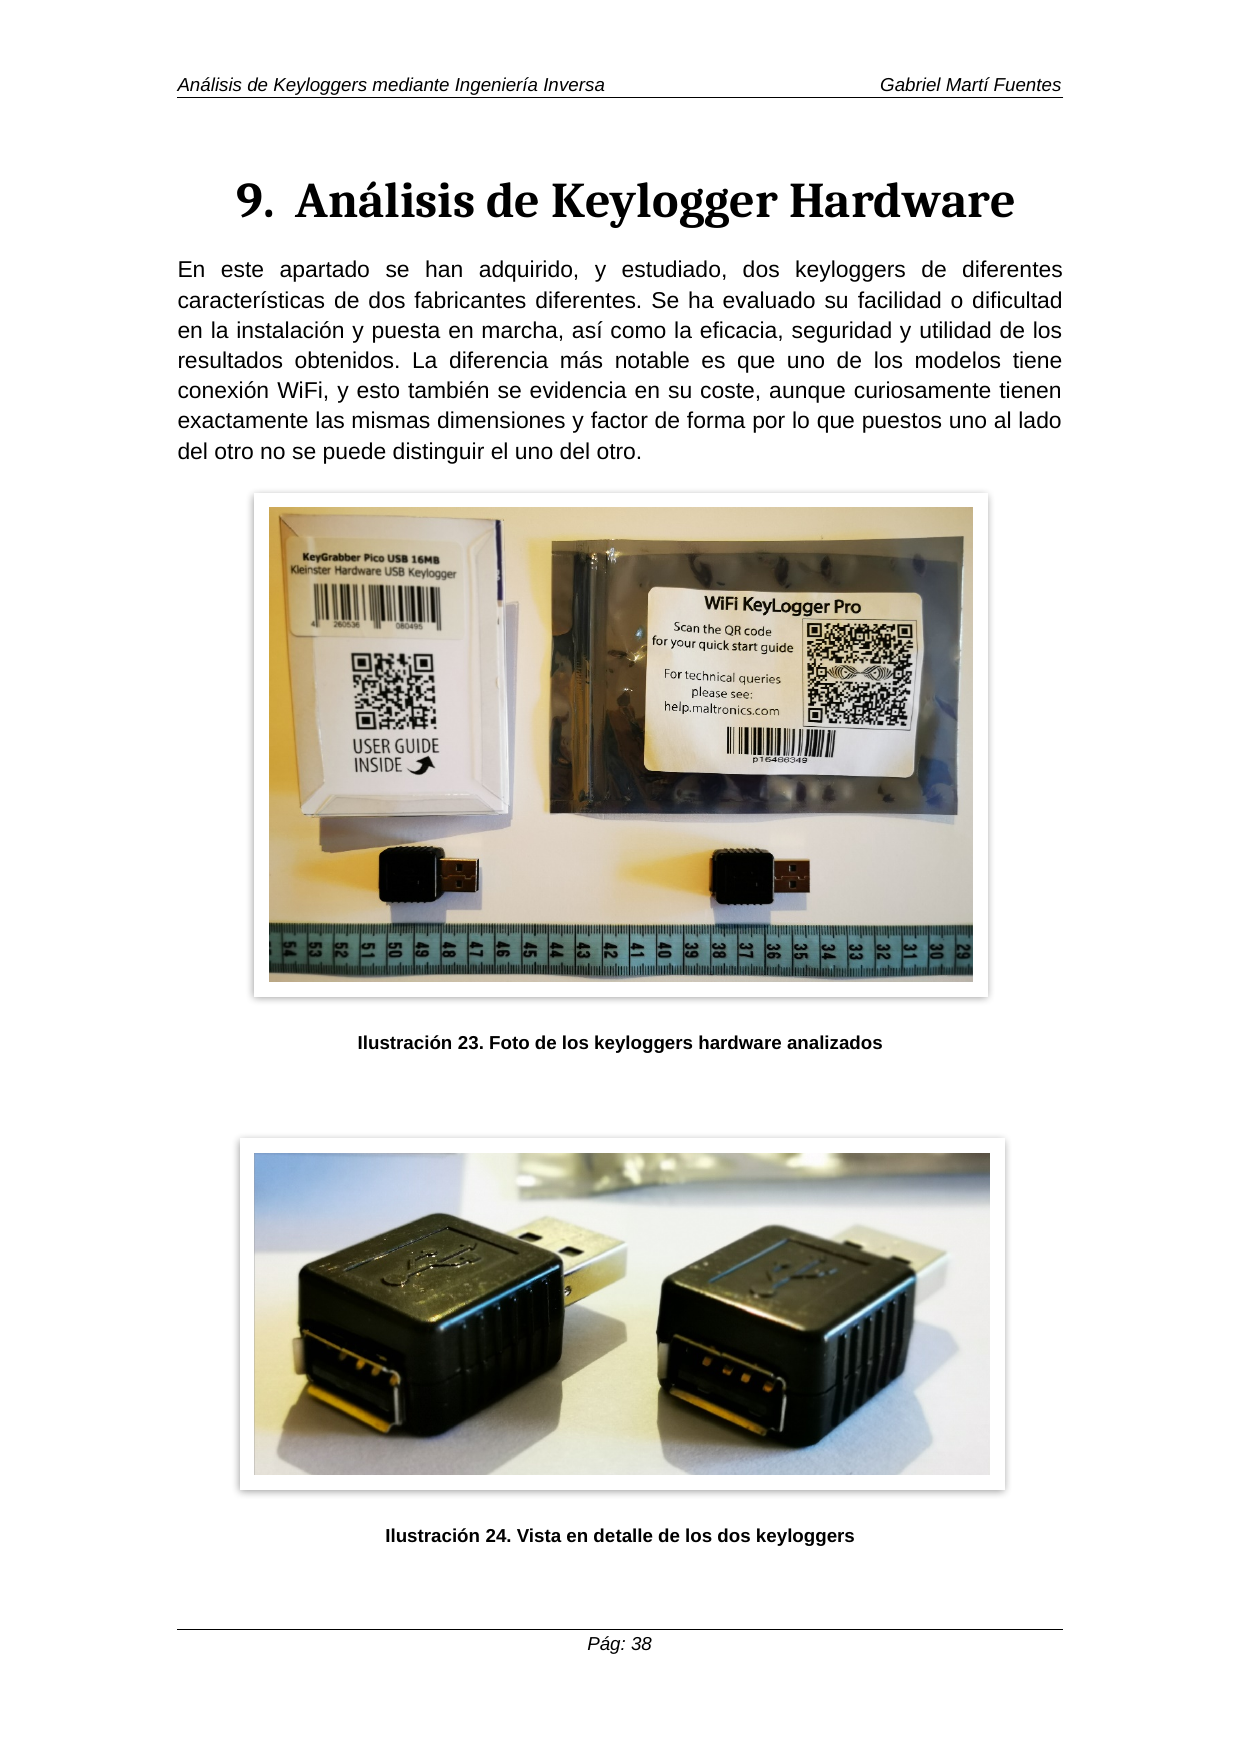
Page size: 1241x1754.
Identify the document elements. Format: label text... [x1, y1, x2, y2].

text Ilustración 23. Foto de los keyloggers hardware analizados [177, 1032, 1063, 1054]
picture [254, 1153, 990, 1475]
picture [269, 507, 973, 982]
subtitle Análisis de Keylogger Hardware [236, 173, 1063, 230]
text En este apartado se han adquirido, y estudiado, dos keyloggers de diferentes características de dos fabricantes diferentes. Se ha evaluado su facilidad o dificultad en la instalación y puesta en marcha, así como la eficacia, seguridad y utilidad de los resultados obtenidos. La diferencia más notable es que uno de los modelos tiene conexión WiFi, y esto también se evidencia en su coste, aunque curiosamente tienen exactamente las mismas dimensiones y factor de forma por lo que puestos uno al lado del otro no se puede distinguir el uno del otro. [177, 256, 1063, 464]
text Ilustración 24. Vista en detalle de los dos keyloggers [177, 1524, 1063, 1546]
